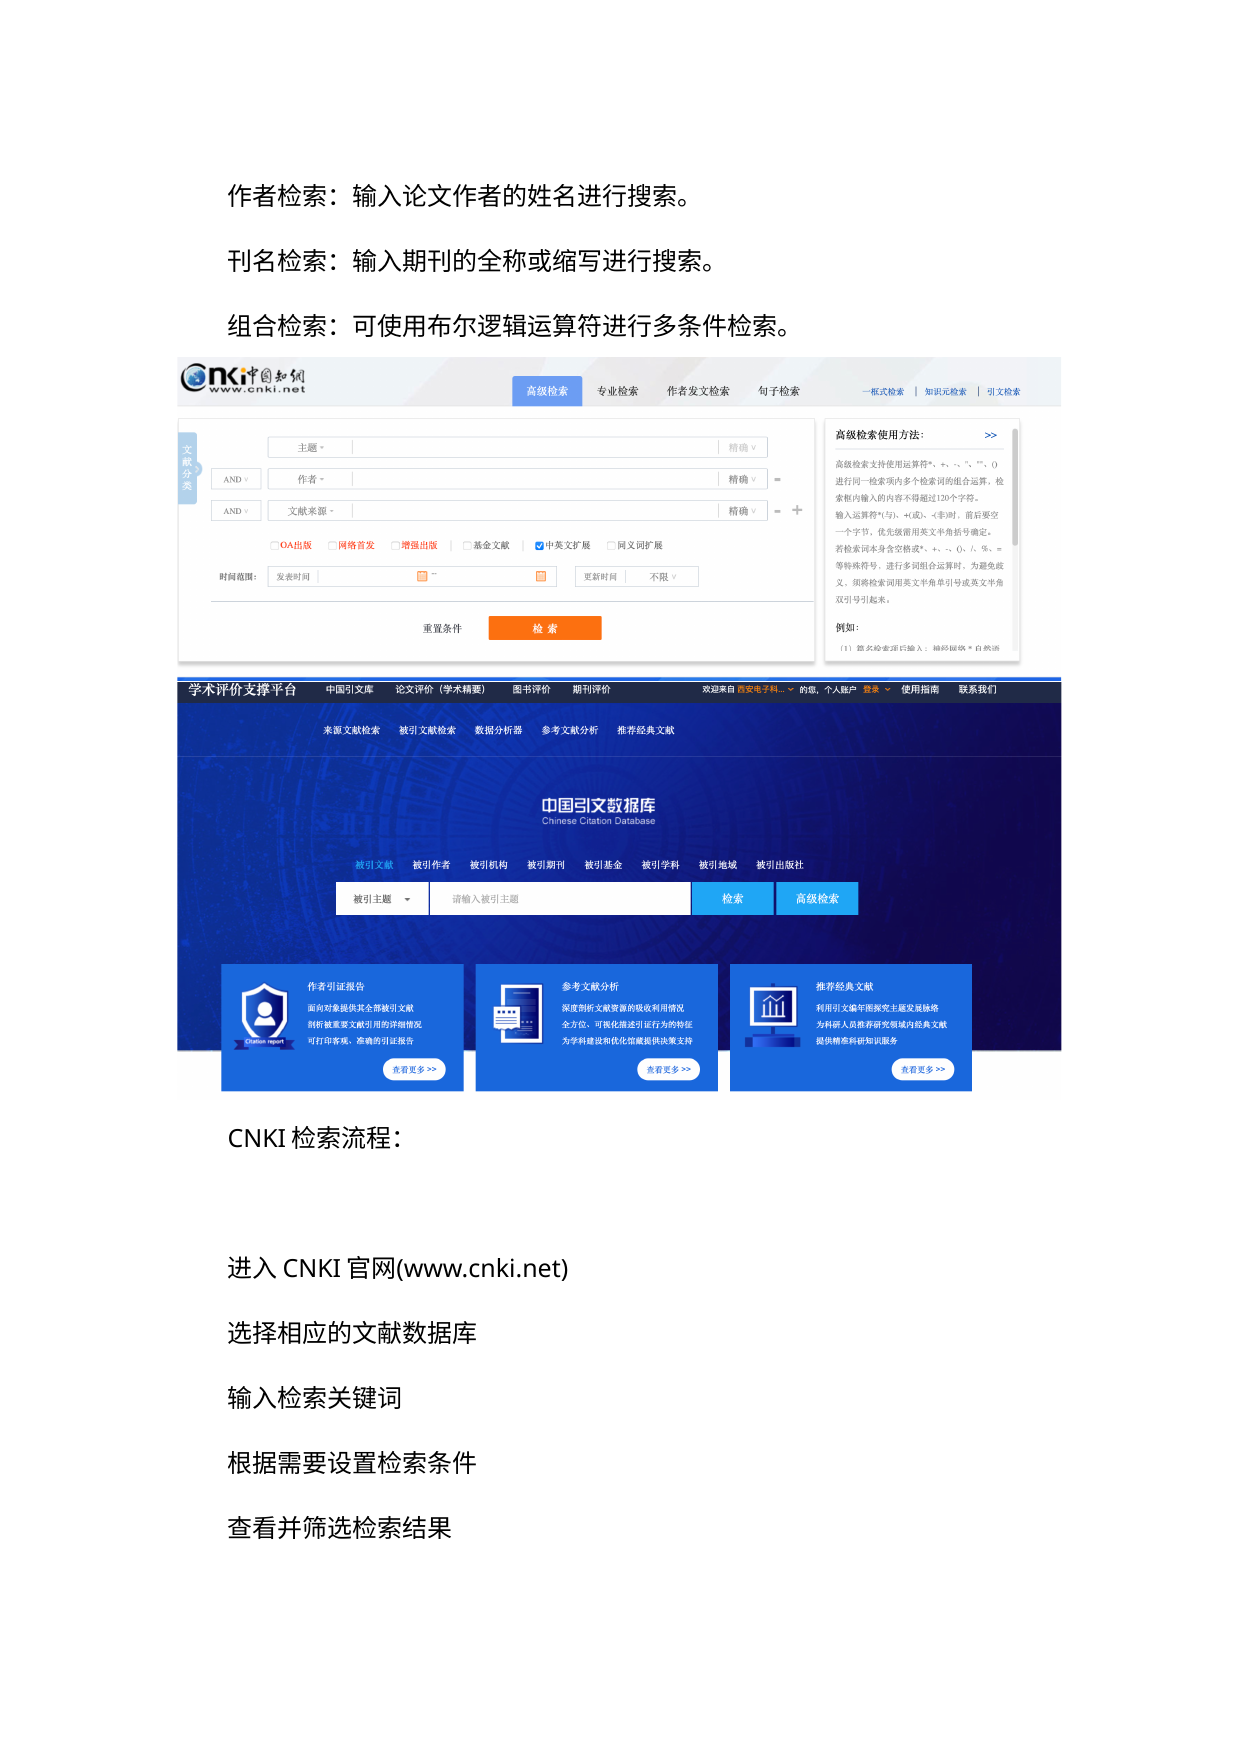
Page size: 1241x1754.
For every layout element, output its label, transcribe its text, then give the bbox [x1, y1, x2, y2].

text CNKI检索流程： [177, 1104, 1063, 1169]
text 作者检索：输入论文作者的姓名进行搜索。 [177, 162, 1063, 227]
text 查看并筛选检索结果 [177, 1494, 1063, 1559]
text 进入CNKI官网(www.cnki.net) [177, 1234, 1063, 1299]
text 选择相应的文献数据库 [177, 1299, 1063, 1364]
text 组合检索：可使用布尔逻辑运算符进行多条件检索。 [177, 292, 1063, 357]
picture [177, 357, 1062, 681]
text 刊名检索：输入期刊的全称或缩写进行搜索。 [177, 227, 1063, 292]
text 根据需要设置检索条件 [177, 1429, 1063, 1494]
picture [177, 682, 1062, 1100]
text 输入检索关键词 [177, 1364, 1063, 1429]
